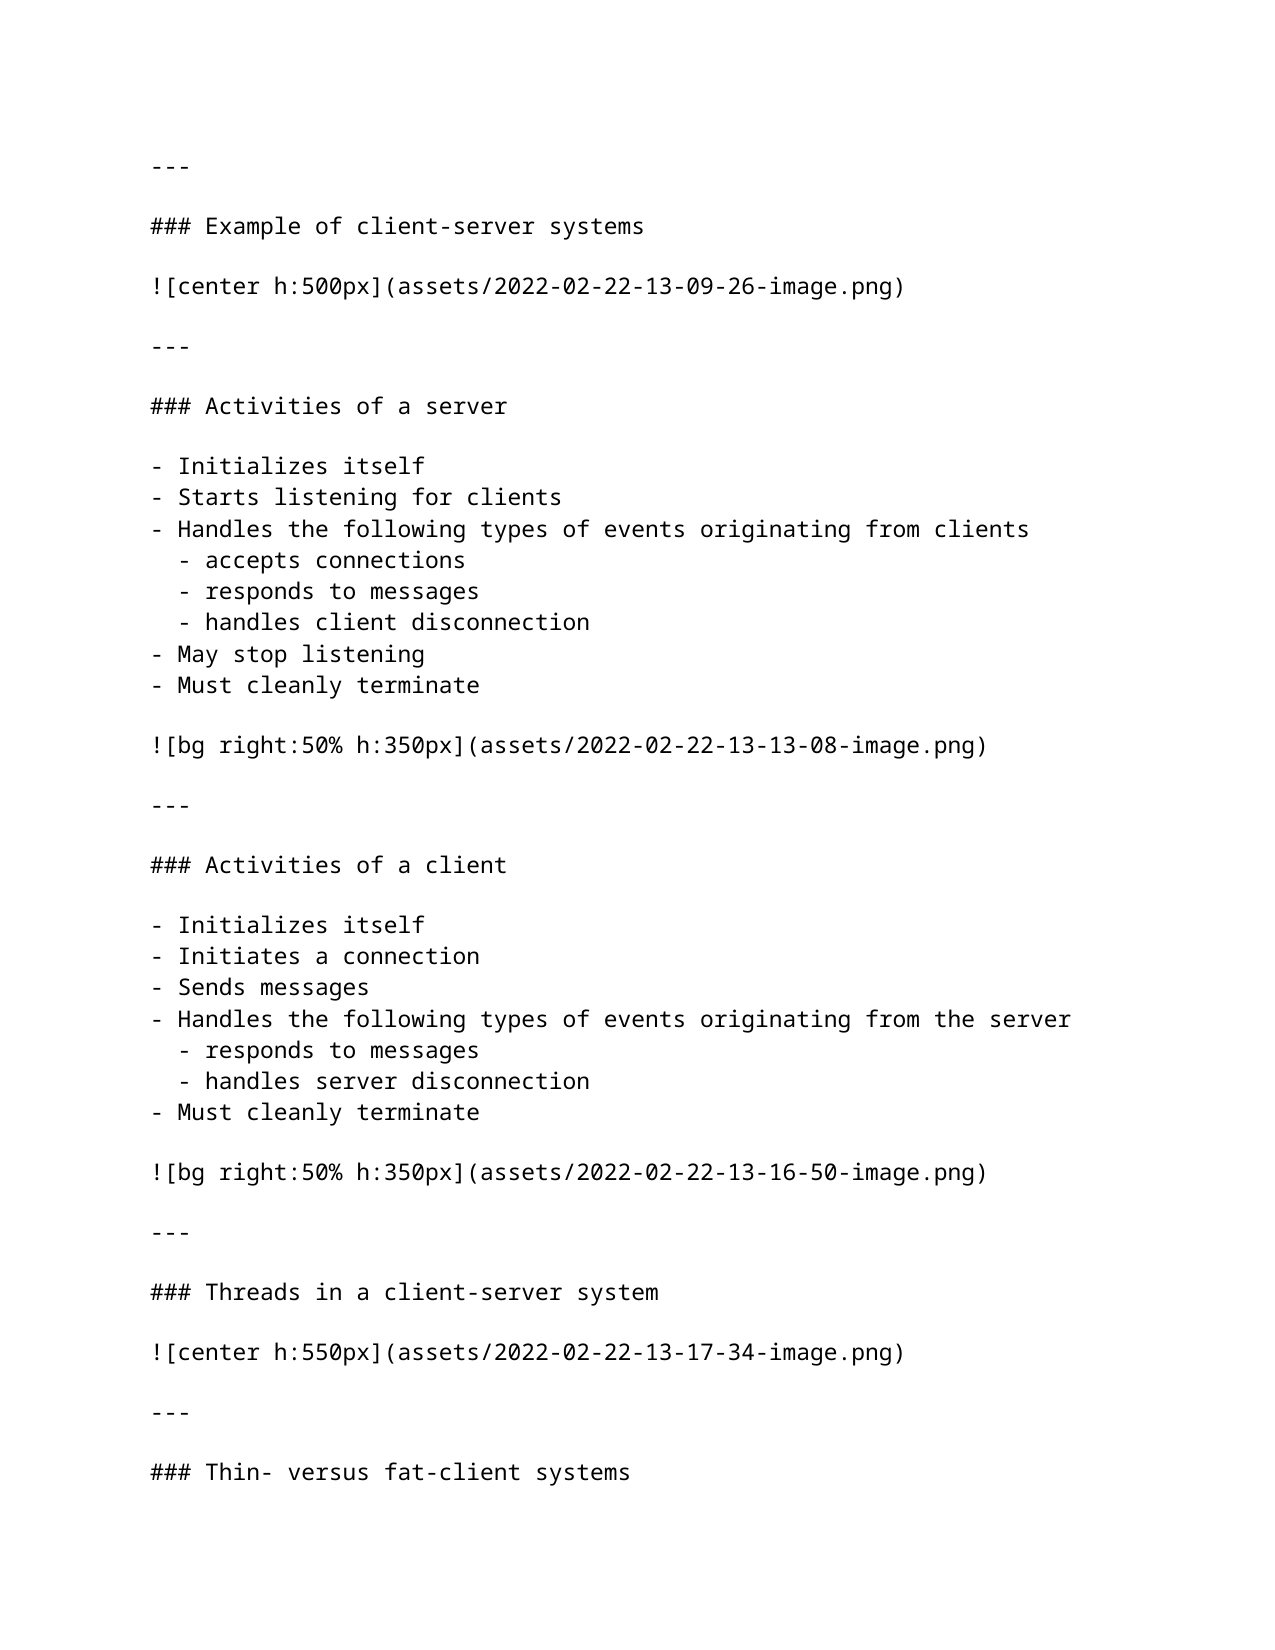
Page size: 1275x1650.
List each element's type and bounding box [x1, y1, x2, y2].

text [150, 150, 1125, 1487]
